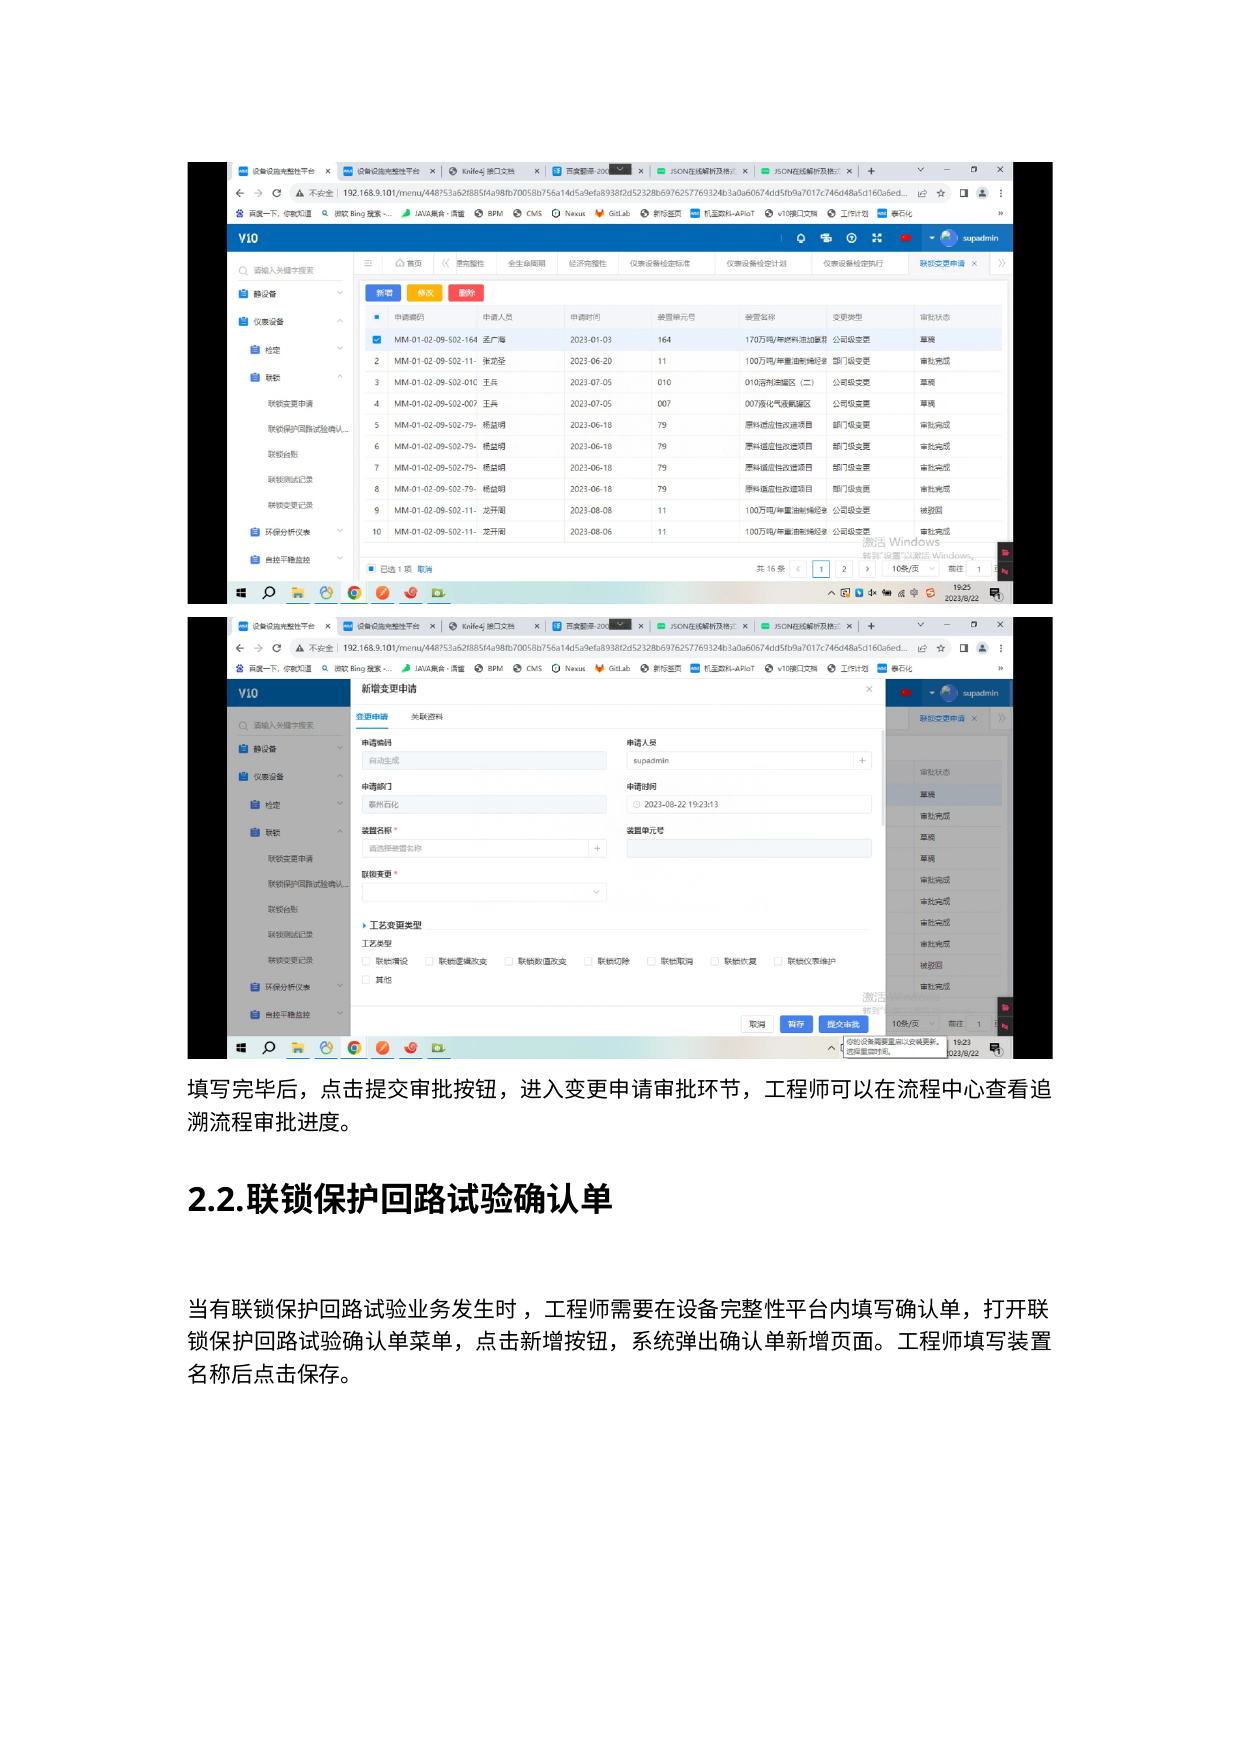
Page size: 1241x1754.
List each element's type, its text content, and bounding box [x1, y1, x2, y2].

subtitle 联锁保护回路试验确认单 [187, 1164, 1053, 1229]
text 当有联锁保护回路试验业务发生时 ，工程师需要在设备完整性平台内填写确认单，打开联锁保护回路试验确认单菜单，点击新增按钮，系统弹出确认单新增页面。工程师填写装置名称后点击保存。 [187, 1291, 1053, 1389]
picture [187, 617, 1053, 1059]
text 填写完毕后，点击提交审批按钮，进入变更申请审批环节，工程师可以在流程中心查看追溯流程审批进度。 [187, 1072, 1053, 1137]
picture [187, 162, 1053, 604]
